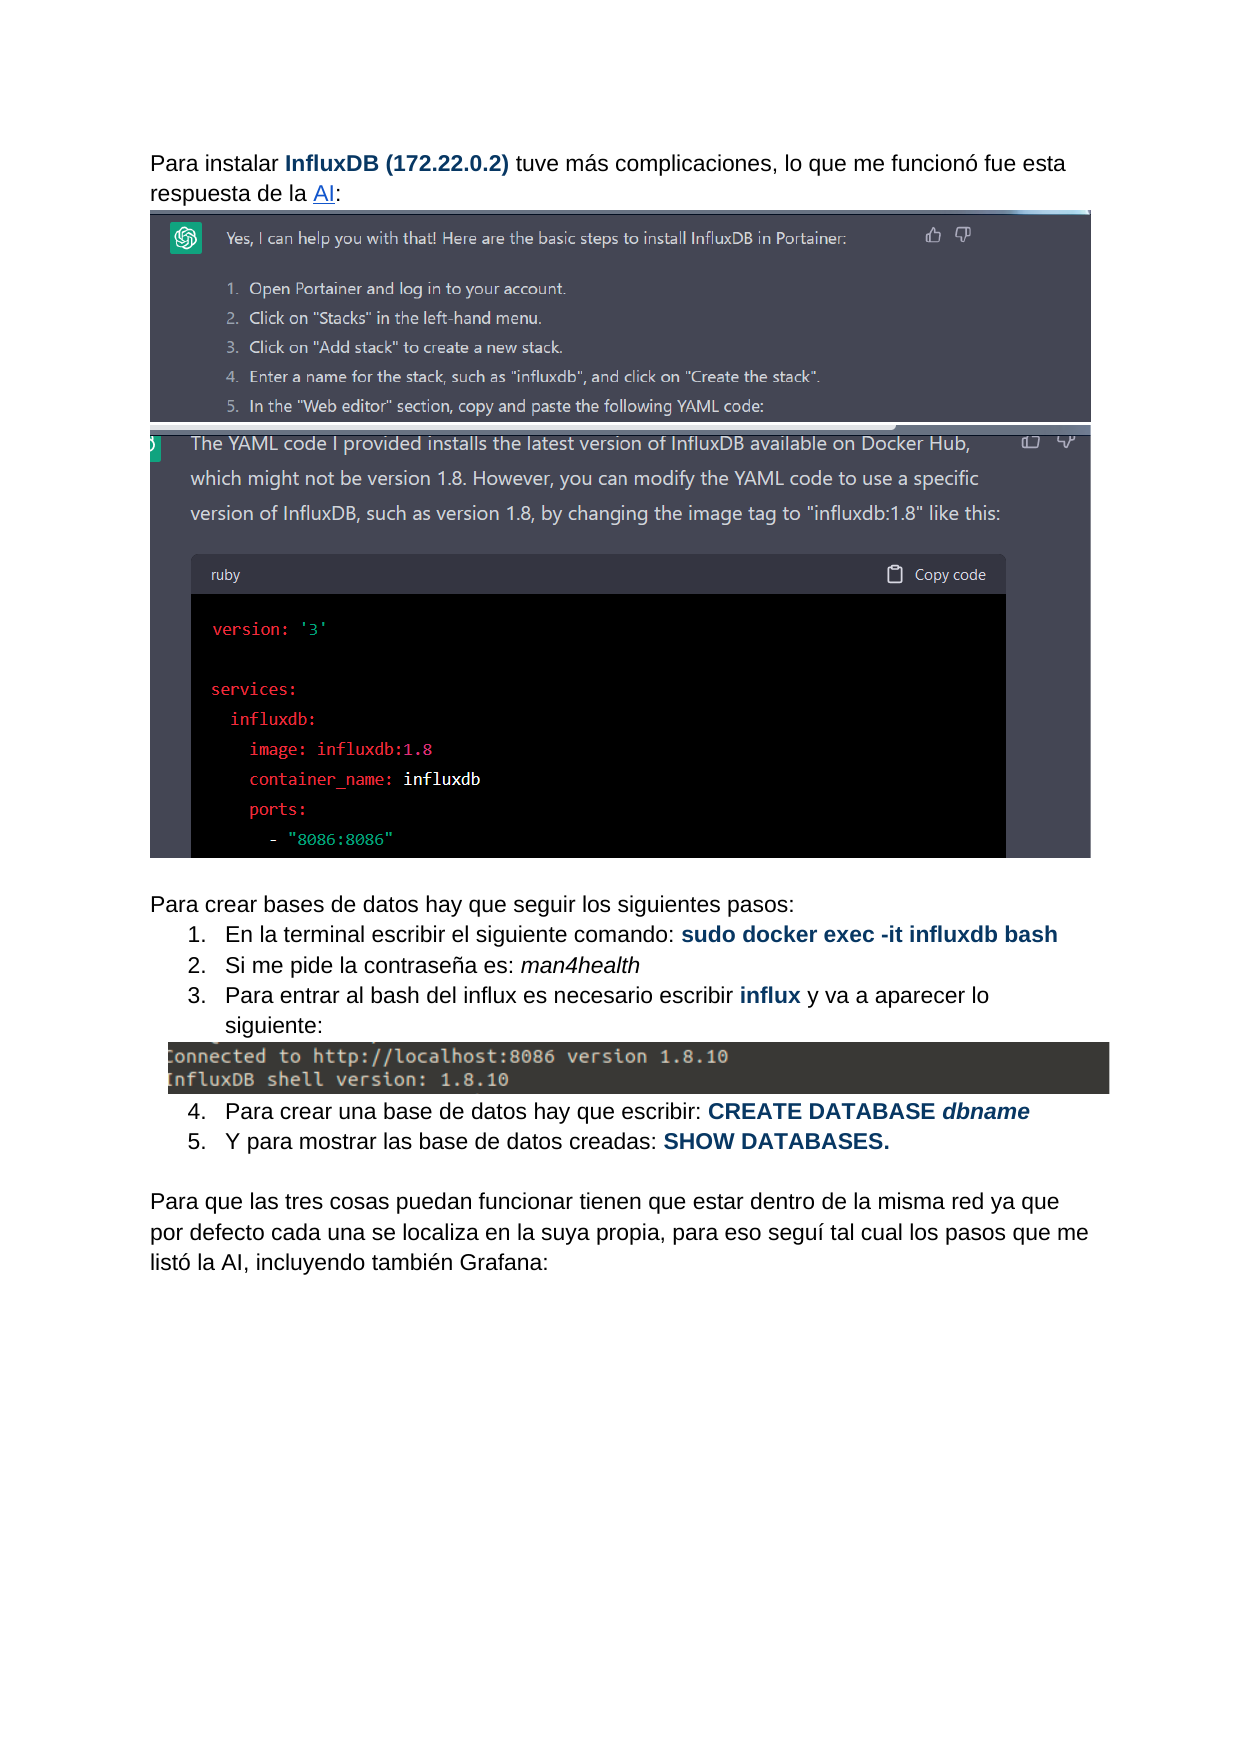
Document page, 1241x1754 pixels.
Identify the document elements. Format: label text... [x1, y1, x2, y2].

picture [150, 425, 1091, 858]
text Para instalar InfluxDB (172.22.0.2) tuve más complicaciones, lo que me funcionó fue esta respuesta de la AI: [150, 150, 1090, 207]
list Para entrar al bash del influx es necesario escribir influx y va a aparecer lo siguiente: [187, 982, 1090, 1038]
list Y para mostrar las base de datos creadas: SHOW DATABASES. [187, 1128, 1090, 1154]
text Para que las tres cosas puedan funcionar tienen que estar dentro de la misma red ya que por defecto cada una se localiza en la suya propia, para eso seguí tal cual los pasos que me listó la AI, incluyendo también Grafana: [150, 1188, 1090, 1275]
text Para crear bases de datos hay que seguir los siguientes pasos: [150, 891, 1090, 917]
picture [150, 210, 1091, 422]
list Si me pide la contraseña es: man4health [187, 952, 1090, 978]
picture [168, 1042, 1110, 1094]
list En la terminal escribir el siguiente comando: sudo docker exec -it influxdb bash [187, 921, 1090, 948]
list Para crear una base de datos hay que escribir: CREATE DATABASE dbname [187, 1098, 1090, 1124]
